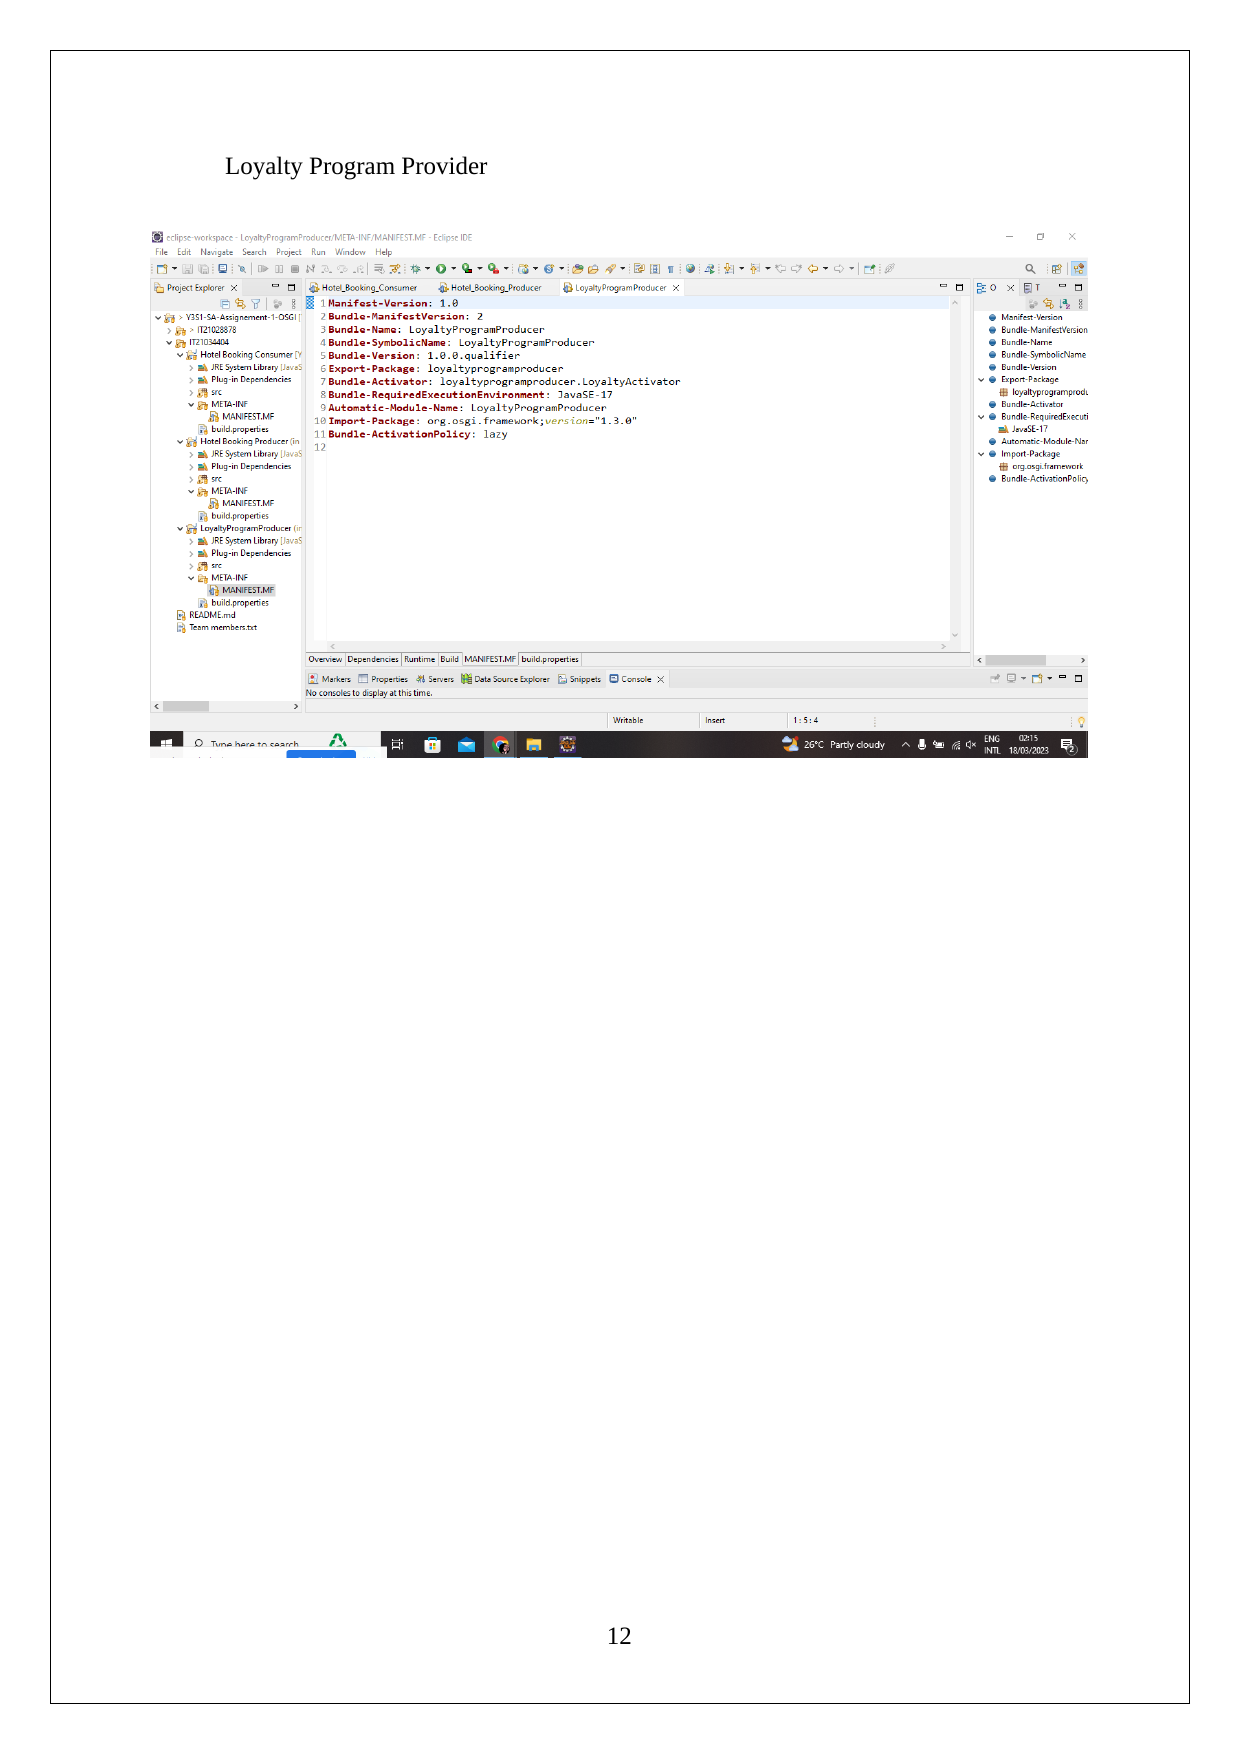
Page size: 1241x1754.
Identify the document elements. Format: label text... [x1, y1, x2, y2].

text Loyalty Program Provider [150, 151, 1088, 180]
picture [150, 229, 1088, 758]
